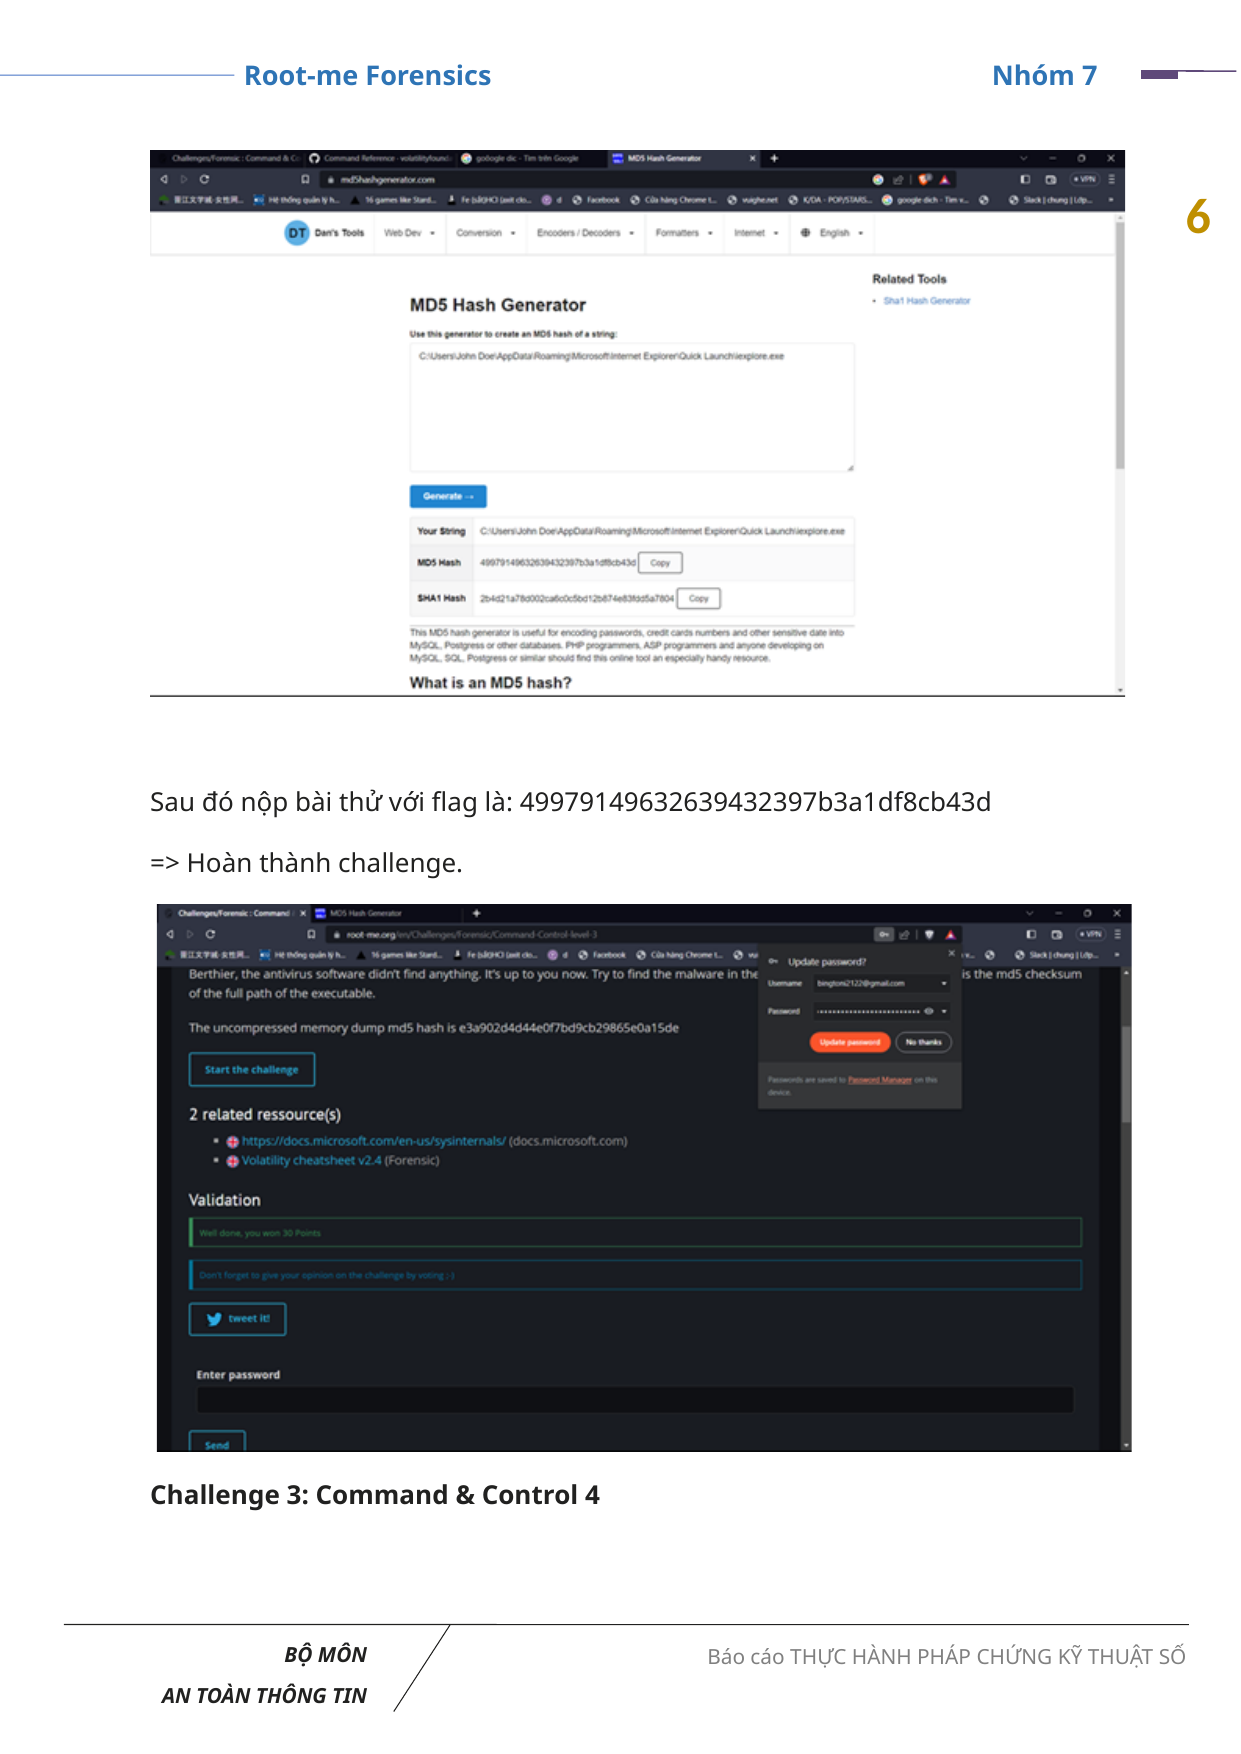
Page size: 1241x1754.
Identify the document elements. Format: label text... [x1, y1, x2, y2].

text Challenge 3: Command & Control 4 [150, 1477, 1153, 1512]
text Sau đó nộp bài thử với flag là: 49979149632639432397b3a1df8cb43d [150, 784, 1153, 819]
picture [156, 904, 1132, 1452]
picture [150, 150, 1125, 697]
text => Hoàn thành challenge. [150, 844, 1153, 880]
